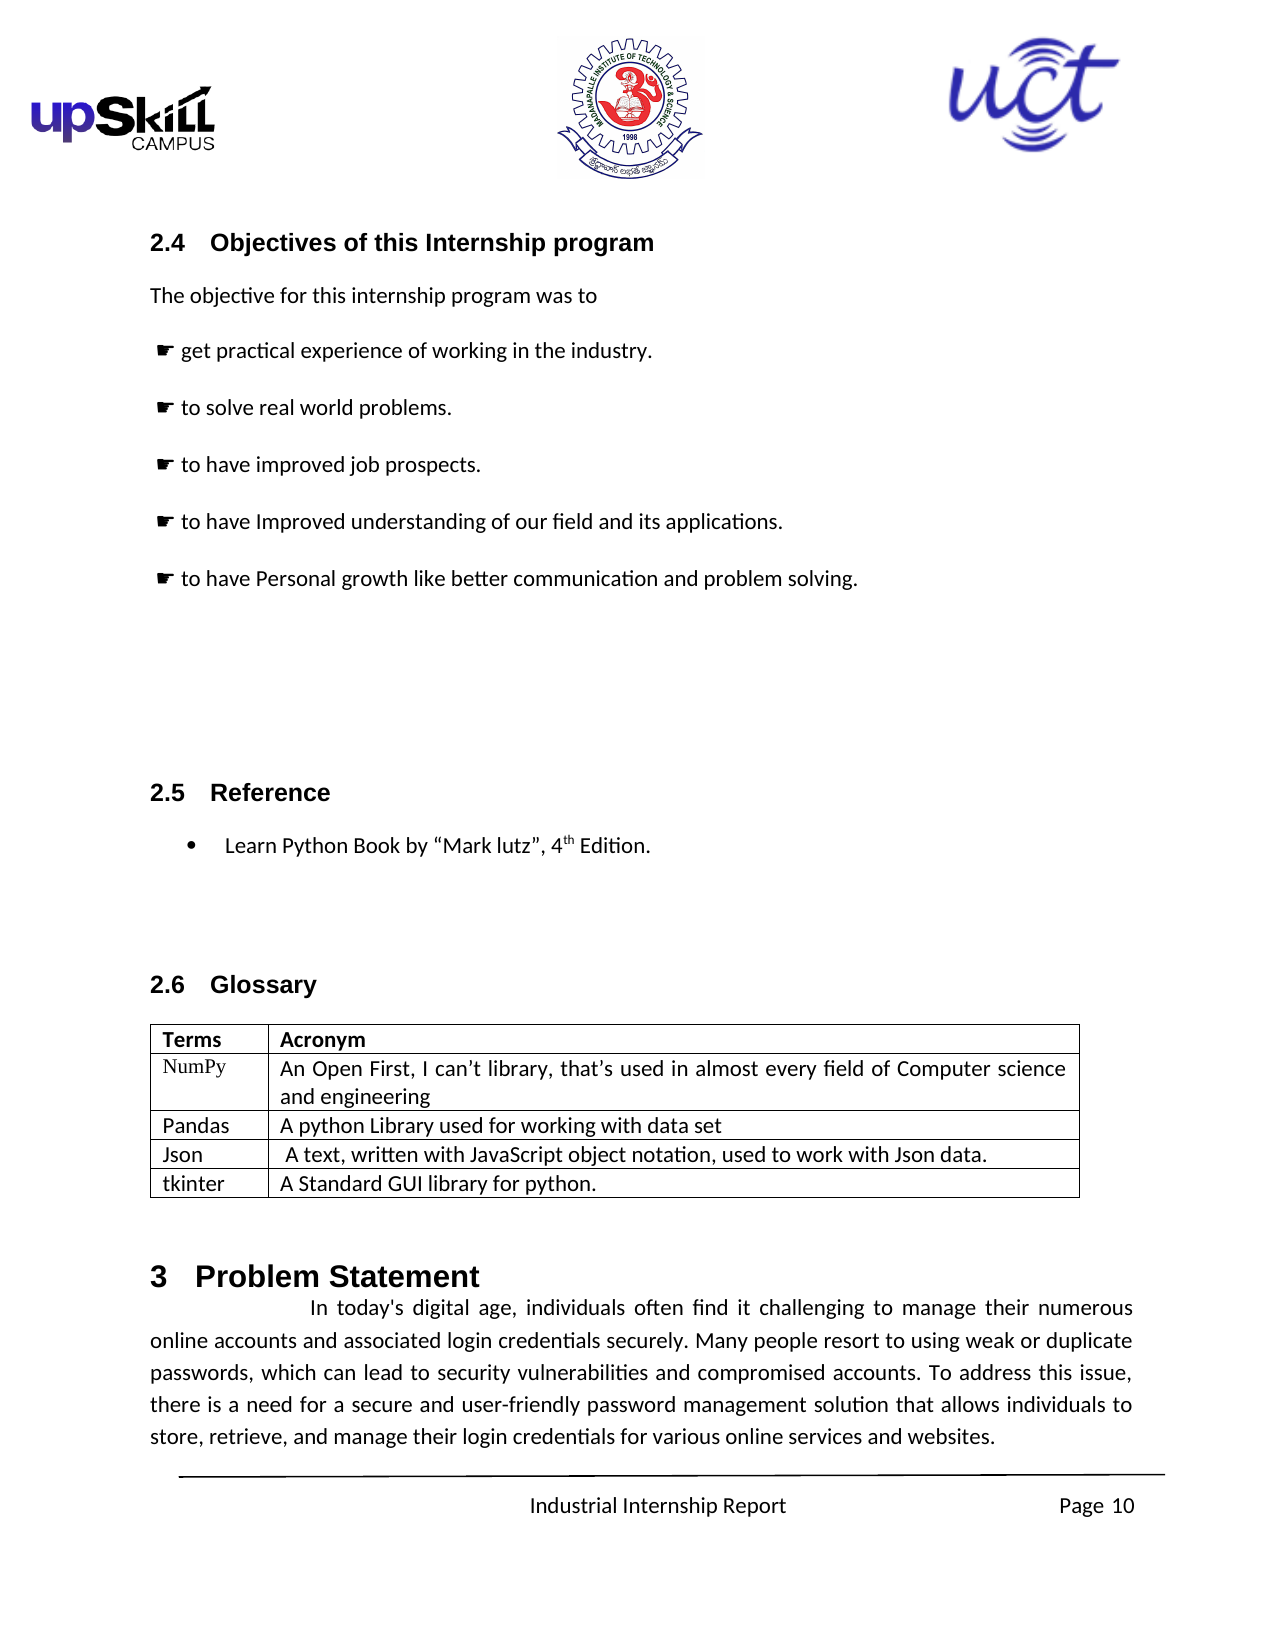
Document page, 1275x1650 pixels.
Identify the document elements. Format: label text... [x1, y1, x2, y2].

text ☛ to have Personal growth like better communication and problem solving. [150, 561, 1134, 593]
subtitle Reference [150, 781, 1134, 806]
table_header Acronym [269, 1025, 1079, 1053]
table_cell A python Library used for working with data set [269, 1111, 1079, 1139]
text The objective for this internship program was to [150, 281, 1134, 309]
table_cell An Open First, I can’t library, that’s used in almost every field of Computer science and engineering [269, 1054, 1079, 1110]
text In today's digital age, individuals often find it challenging to manage their numerous online accounts and associated login credentials securely. Many people resort to using weak or duplicate passwords, which can lead to security vulnerabilities and compromised accounts. To address this issue, there is a need for a secure and user-friendly password management solution that allows individuals to store, retrieve, and manage their login credentials for various online services and websites. [150, 1293, 1134, 1450]
table_cell A text, written with JavaScript object notation, used to work with Json data. [269, 1140, 1079, 1168]
table_cell A Standard GUI library for python. [269, 1169, 1079, 1197]
list Learn Python Book by “Mark lutz”, 4th Edition. [187, 831, 1134, 859]
table_header Terms [151, 1025, 268, 1053]
text ☛ to solve real world problems. [150, 391, 1134, 422]
table_cell Pandas [151, 1111, 268, 1139]
table_cell tkinter [151, 1169, 268, 1197]
table_cell Json [151, 1140, 268, 1168]
text ☛ to have improved job prospects. [150, 448, 1134, 479]
table_cell NumPy [151, 1054, 268, 1110]
picture [557, 36, 705, 179]
subtitle Problem Statement [150, 1258, 1134, 1293]
text ☛ to have Improved understanding of our field and its applications. [150, 505, 1134, 536]
picture [946, 28, 1125, 154]
picture [0, 73, 246, 154]
subtitle Objectives of this Internship program [150, 231, 1134, 256]
text ☛ get practical experience of working in the industry. [150, 334, 1134, 366]
subtitle Glossary [150, 974, 1134, 999]
